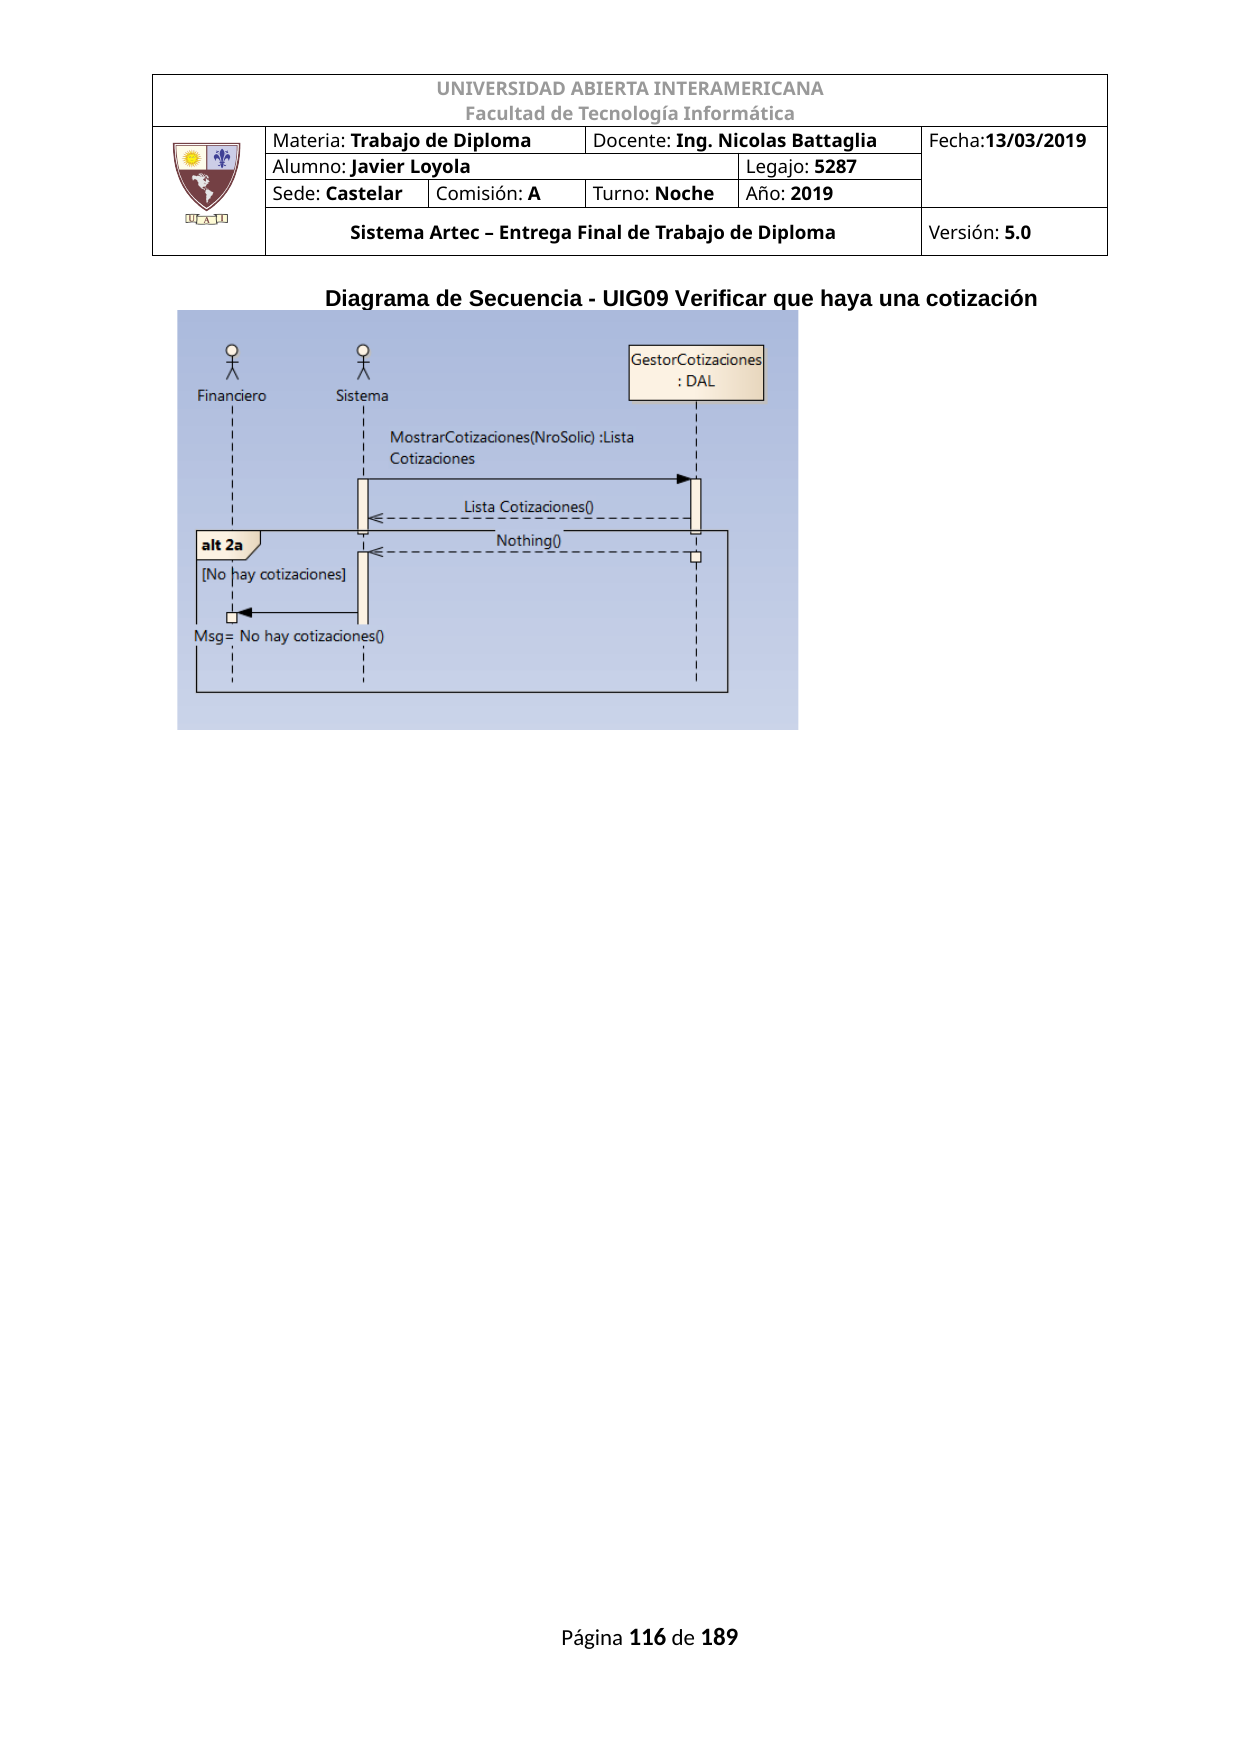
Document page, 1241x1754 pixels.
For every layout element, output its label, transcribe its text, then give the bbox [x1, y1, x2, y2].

text Diagrama de Secuencia - UIG09 Verificar que haya una cotización [325, 284, 1122, 311]
picture [157, 136, 257, 228]
picture [177, 310, 799, 730]
